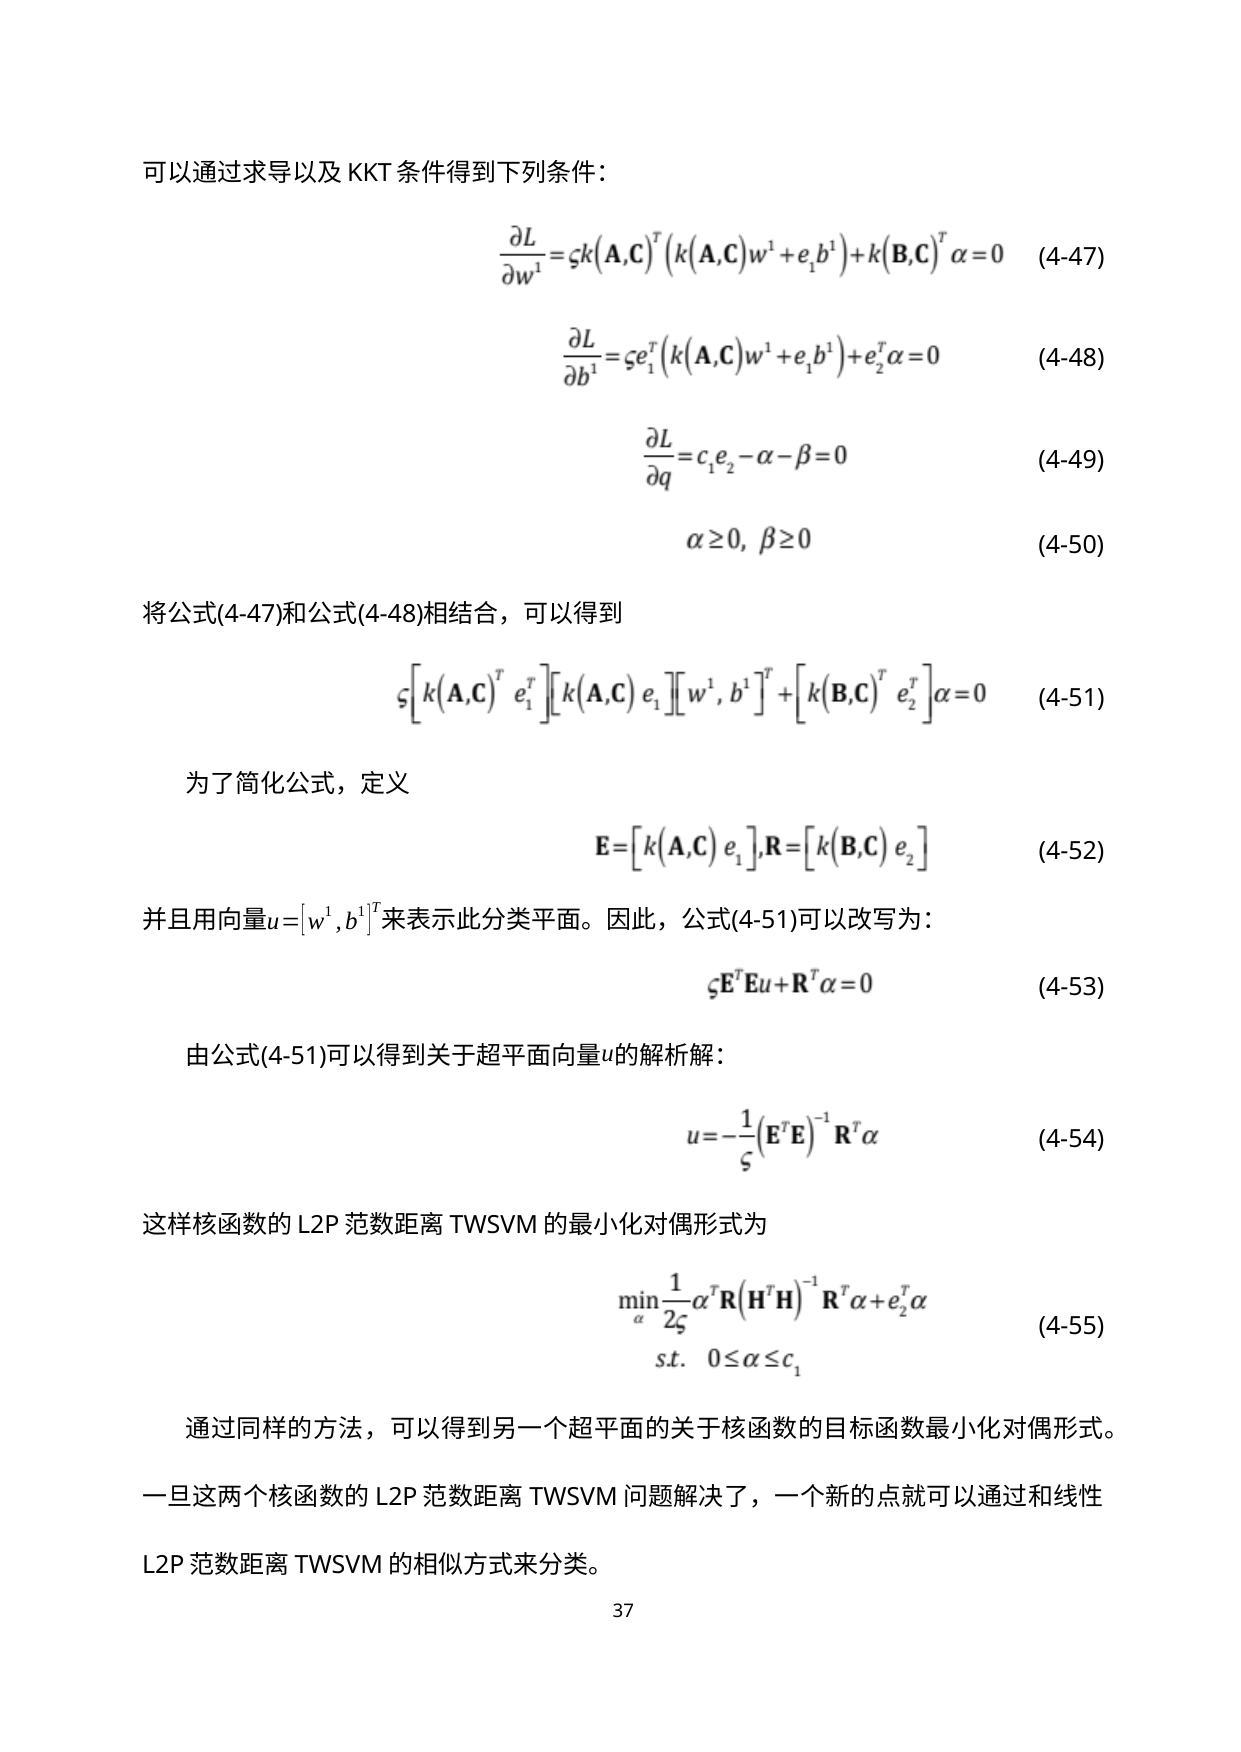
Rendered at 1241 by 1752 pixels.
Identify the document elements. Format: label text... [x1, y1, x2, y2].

text 并且用向量来表示此分类平面。因此，公式(4-51)可以改写为： [142, 883, 1104, 951]
text (4-48) [142, 306, 1104, 408]
text (4-52) [142, 816, 1104, 883]
text (4-55) [142, 1257, 1104, 1393]
text 通过同样的方法，可以得到另一个超平面的关于核函数的目标函数最小化对偶形式。一旦这两个核函数的L2P范数距离TWSVM问题解决了，一个新的点就可以通过和线性L2P范数距离TWSVM的相似方式来分类。 [142, 1393, 1104, 1597]
text (4-50) [142, 510, 1104, 578]
text 为了简化公式，定义 [142, 748, 1104, 816]
text (4-53) [142, 951, 1104, 1019]
text (4-49) [142, 408, 1104, 510]
text 这样核函数的L2P范数距离TWSVM的最小化对偶形式为 [142, 1189, 1104, 1257]
text (4-51) [142, 646, 1104, 748]
text 可以通过求导以及KKT条件得到下列条件： [142, 136, 1104, 204]
text 将公式(4-47)和公式(4-48)相结合，可以得到 [142, 578, 1104, 646]
text (4-54) [142, 1087, 1104, 1189]
text 由公式(4-51)可以得到关于超平面向量的解析解： [142, 1019, 1104, 1087]
text (4-47) [142, 204, 1104, 306]
